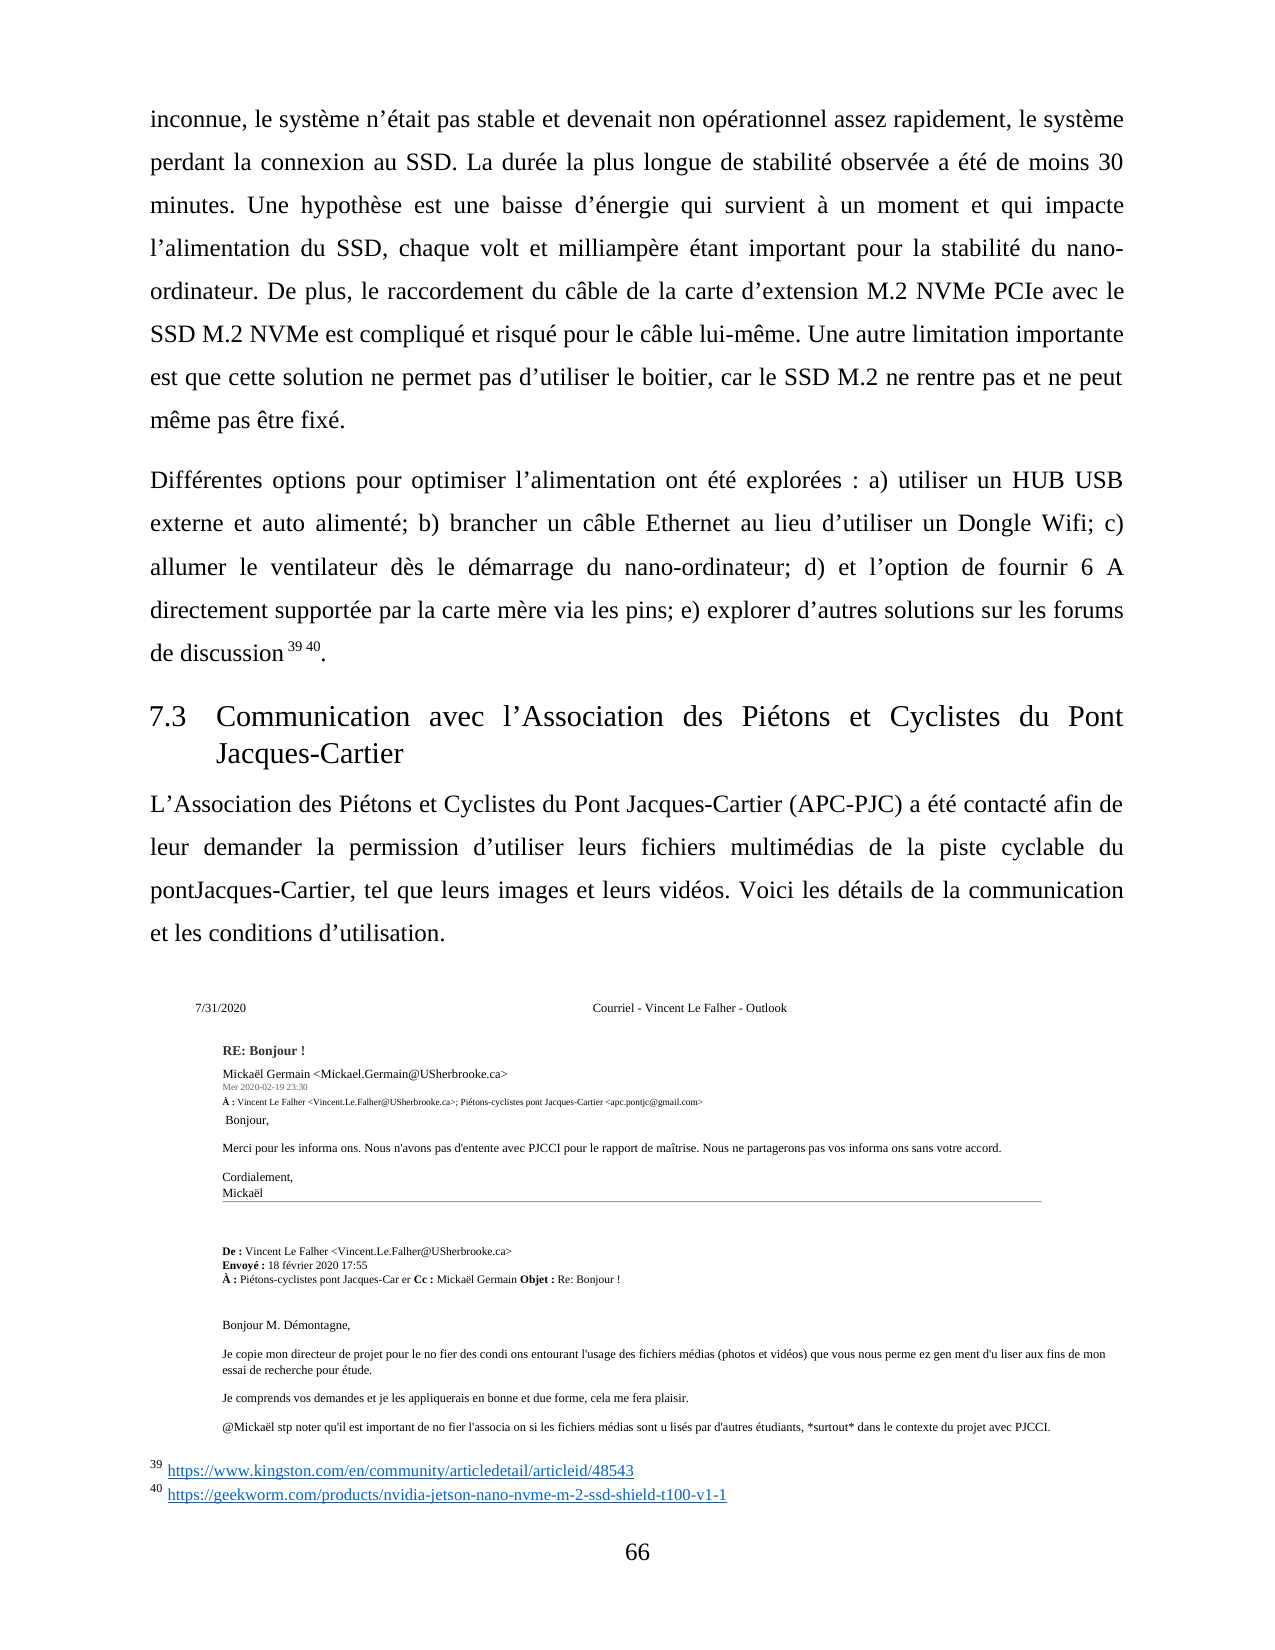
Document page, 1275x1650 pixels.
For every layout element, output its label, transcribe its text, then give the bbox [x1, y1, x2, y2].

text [150, 104, 1125, 434]
text Bonjour, [222, 1113, 1125, 1127]
text Différentes options pour optimiser l’alimentation ont été explorées : a) utiliser un HUB USB externe et auto alimenté; b) brancher un câble Ethernet au lieu d’utiliser un Dongle Wifi; c) allumer le ventilateur dès le démarrage du nano-ordinateur; d) et l’option de fournir 6 A directement supportée par la carte mère via les pins; e) explorer d’autres solutions sur les forums de discussion . [150, 465, 1125, 667]
text 7/31/2020 Courriel - Vincent Le Falher - Outlook [150, 1001, 1125, 1016]
text À : Piétons-cyclistes pont Jacques-Car er Cc : Mickaël Germain Objet : Re: Bonjour ! [222, 1273, 1125, 1286]
text Mickaël [222, 1186, 1125, 1200]
subtitle Communication avec l’Association des Piétons et Cyclistes du Pont Jacques-Cartier [148, 698, 1125, 770]
text @Mickaël stp noter qu'il est important de no fier l'associa on si les fichiers médias sont u lisés par d'autres étudiants, *surtout* dans le contexte du projet avec PJCCI. [222, 1420, 1125, 1434]
text Merci pour les informa ons. Nous n'avons pas d'entente avec PJCCI pour le rapport de maîtrise. Nous ne partagerons pas vos informa ons sans votre accord. [222, 1141, 1125, 1156]
text L’Association des Piétons et Cyclistes du Pont Jacques-Cartier (APC-PJC) a été contacté afin de leur demander la permission d’utiliser leurs fichiers multimédias de la piste cyclable du pontJacques-Cartier, tel que leurs images et leurs vidéos. Voici les détails de la communication et les conditions d’utilisation. [150, 789, 1125, 947]
text Je comprends vos demandes et je les appliquerais en bonne et due forme, cela me fera plaisir. [222, 1391, 1125, 1405]
text Mickaël Germain <Mickael.Germain@USherbrooke.ca> [222, 1067, 1125, 1081]
text Je copie mon directeur de projet pour le no fier des condi ons entourant l'usage des fichiers médias (photos et vidéos) que vous nous perme ez gen ment d'u liser aux fins de mon essai de recherche pour étude. [222, 1347, 1125, 1377]
text Envoyé : 18 février 2020 17:55 [222, 1259, 1125, 1272]
text De : Vincent Le Falher <Vincent.Le.Falher@USherbrooke.ca> [222, 1245, 1125, 1258]
text Cordialement, [222, 1170, 1125, 1184]
text RE: Bonjour ! [222, 1043, 1125, 1059]
text Bonjour M. Démontagne, [222, 1318, 1125, 1332]
